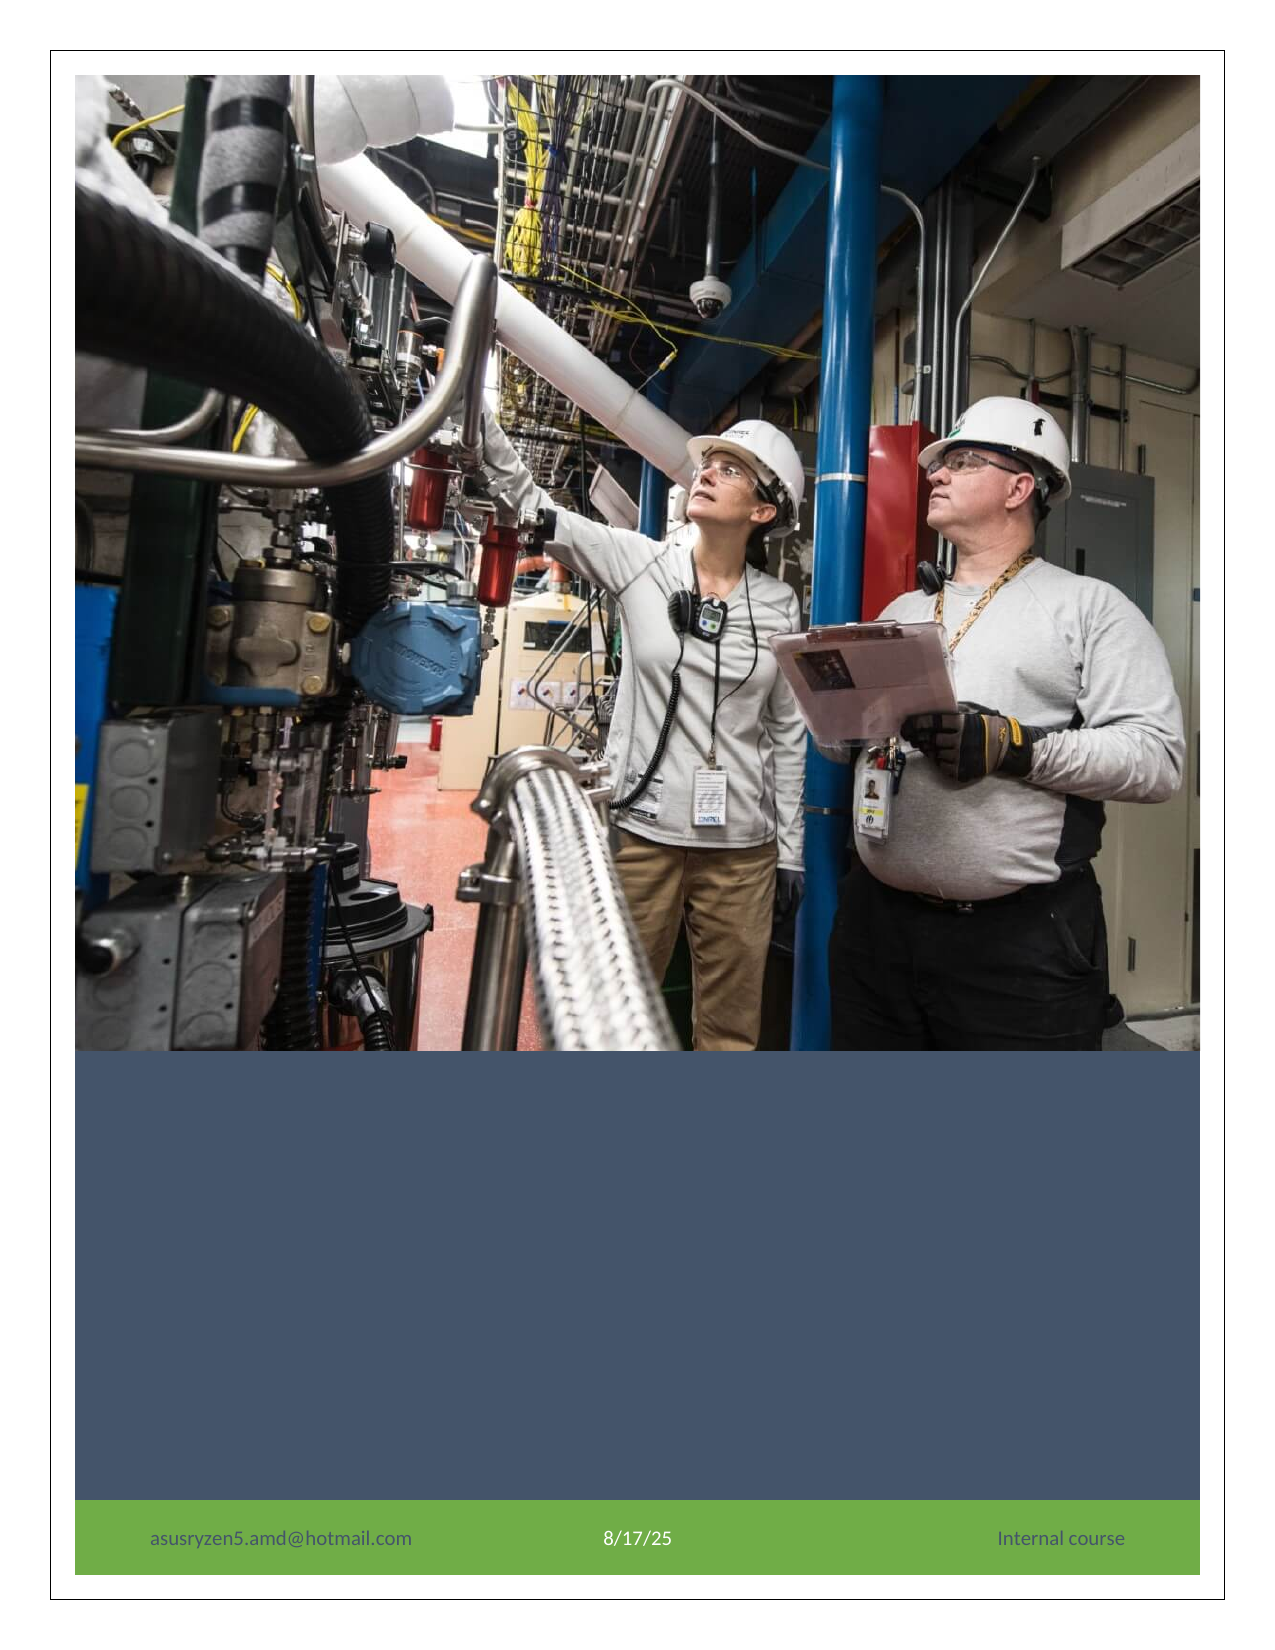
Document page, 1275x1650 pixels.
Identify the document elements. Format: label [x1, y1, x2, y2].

picture [75, 75, 1200, 1051]
